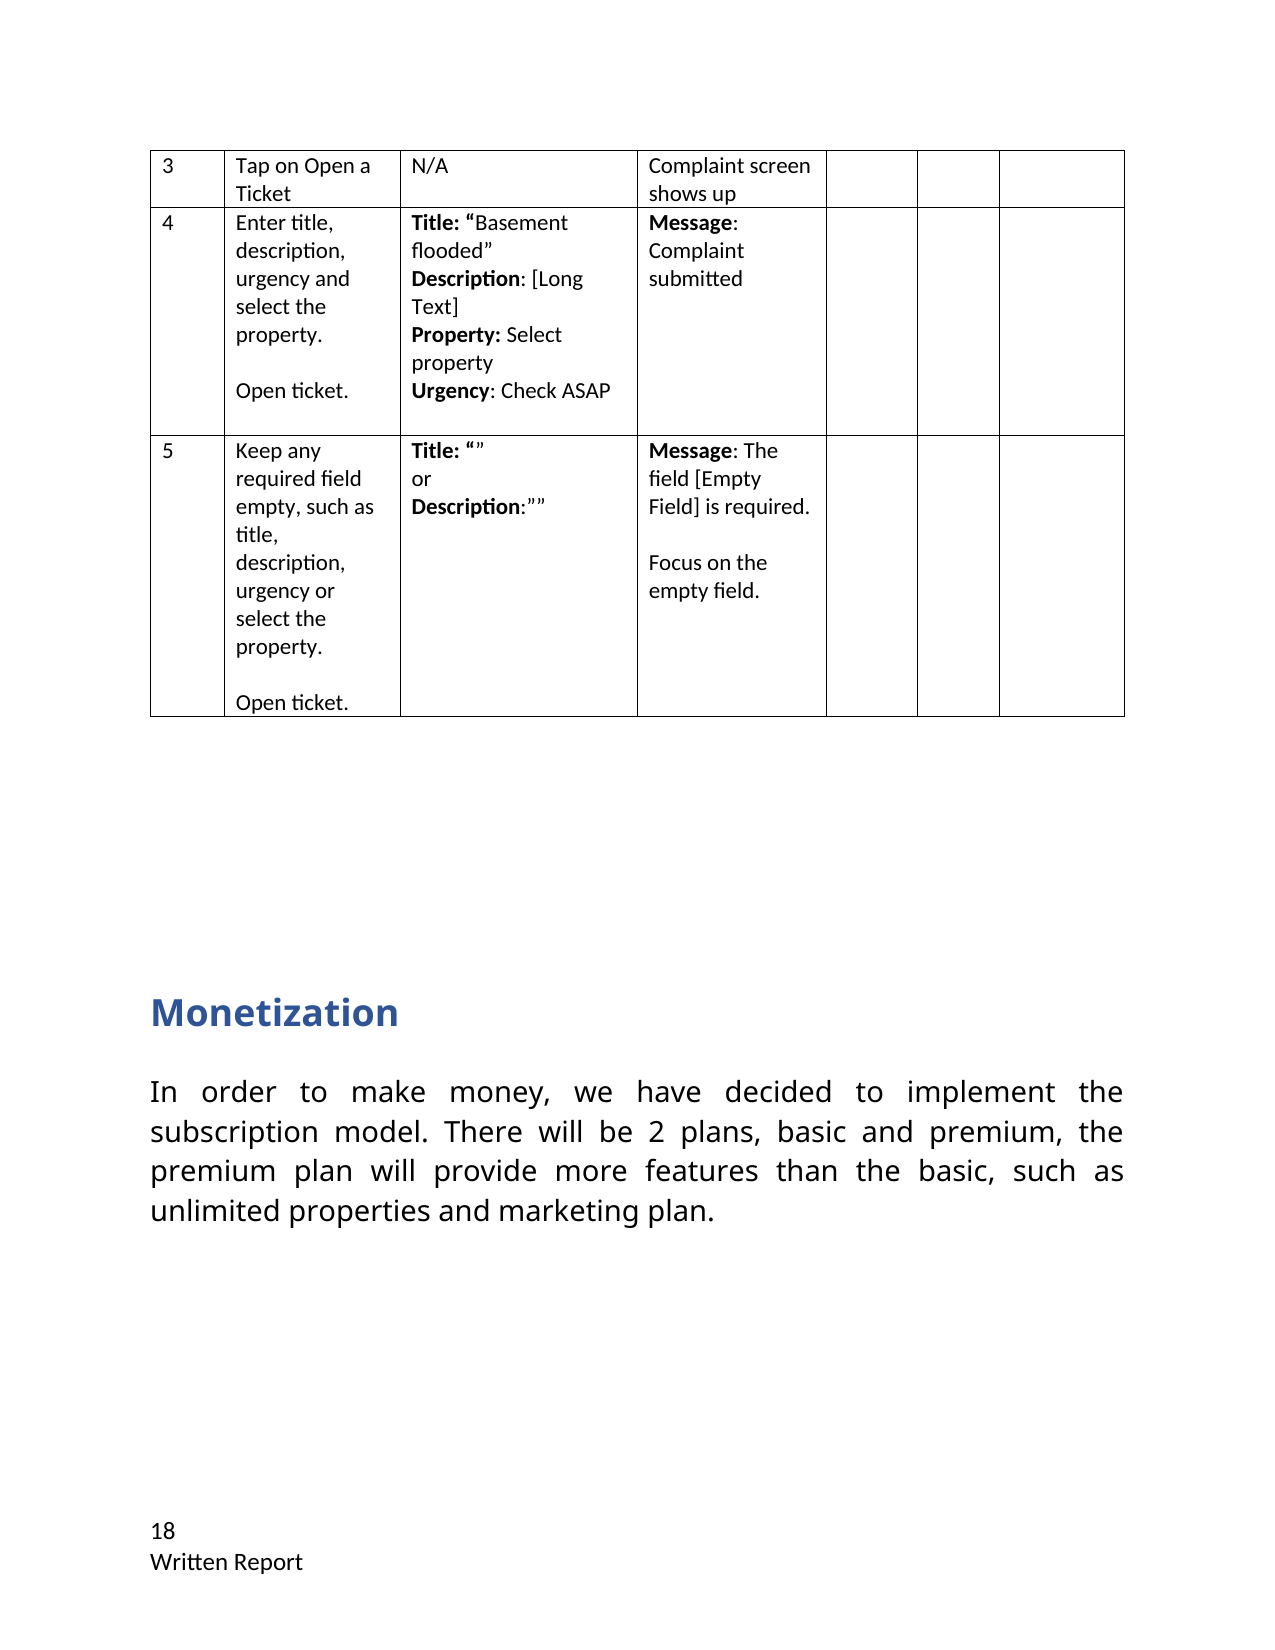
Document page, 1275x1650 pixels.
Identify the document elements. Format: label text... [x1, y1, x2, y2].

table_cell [638, 151, 826, 207]
table_cell [1000, 151, 1124, 207]
table_cell Message: Complaint submitted [638, 208, 826, 435]
table_cell [1000, 208, 1124, 435]
table_cell Title: “” or Description:”” [401, 436, 637, 716]
table_cell Keep any required field empty, such as title, description, urgency or select the property. Open ticket. [225, 436, 400, 716]
table_cell [827, 151, 917, 207]
table_cell [918, 151, 999, 207]
table_cell Message: The field [Empty Field] is required. Focus on the empty field. [638, 436, 826, 716]
table_cell 3 [151, 151, 224, 207]
table_cell Enter title, description, urgency and select the property. Open ticket. [225, 208, 400, 435]
table_cell 5 [151, 436, 224, 716]
table_cell [827, 436, 917, 716]
subtitle Monetization [150, 986, 1125, 1037]
table_cell Tap on Open a Ticket [225, 151, 400, 207]
table_cell Title: “Basement flooded” Description: [Long Text] Property: Select property Urgency: Check ASAP [401, 208, 637, 435]
table_cell [918, 436, 999, 716]
table_cell [918, 208, 999, 435]
table_cell N/A [401, 151, 637, 207]
text In order to make money, we have decided to implement the subscription model. There will be 2 plans, basic and premium, the premium plan will provide more features than the basic, such as unlimited properties and marketing plan. [150, 1071, 1125, 1230]
table_cell [1000, 436, 1124, 716]
table_cell [827, 208, 917, 435]
table_cell 4 [151, 208, 224, 435]
